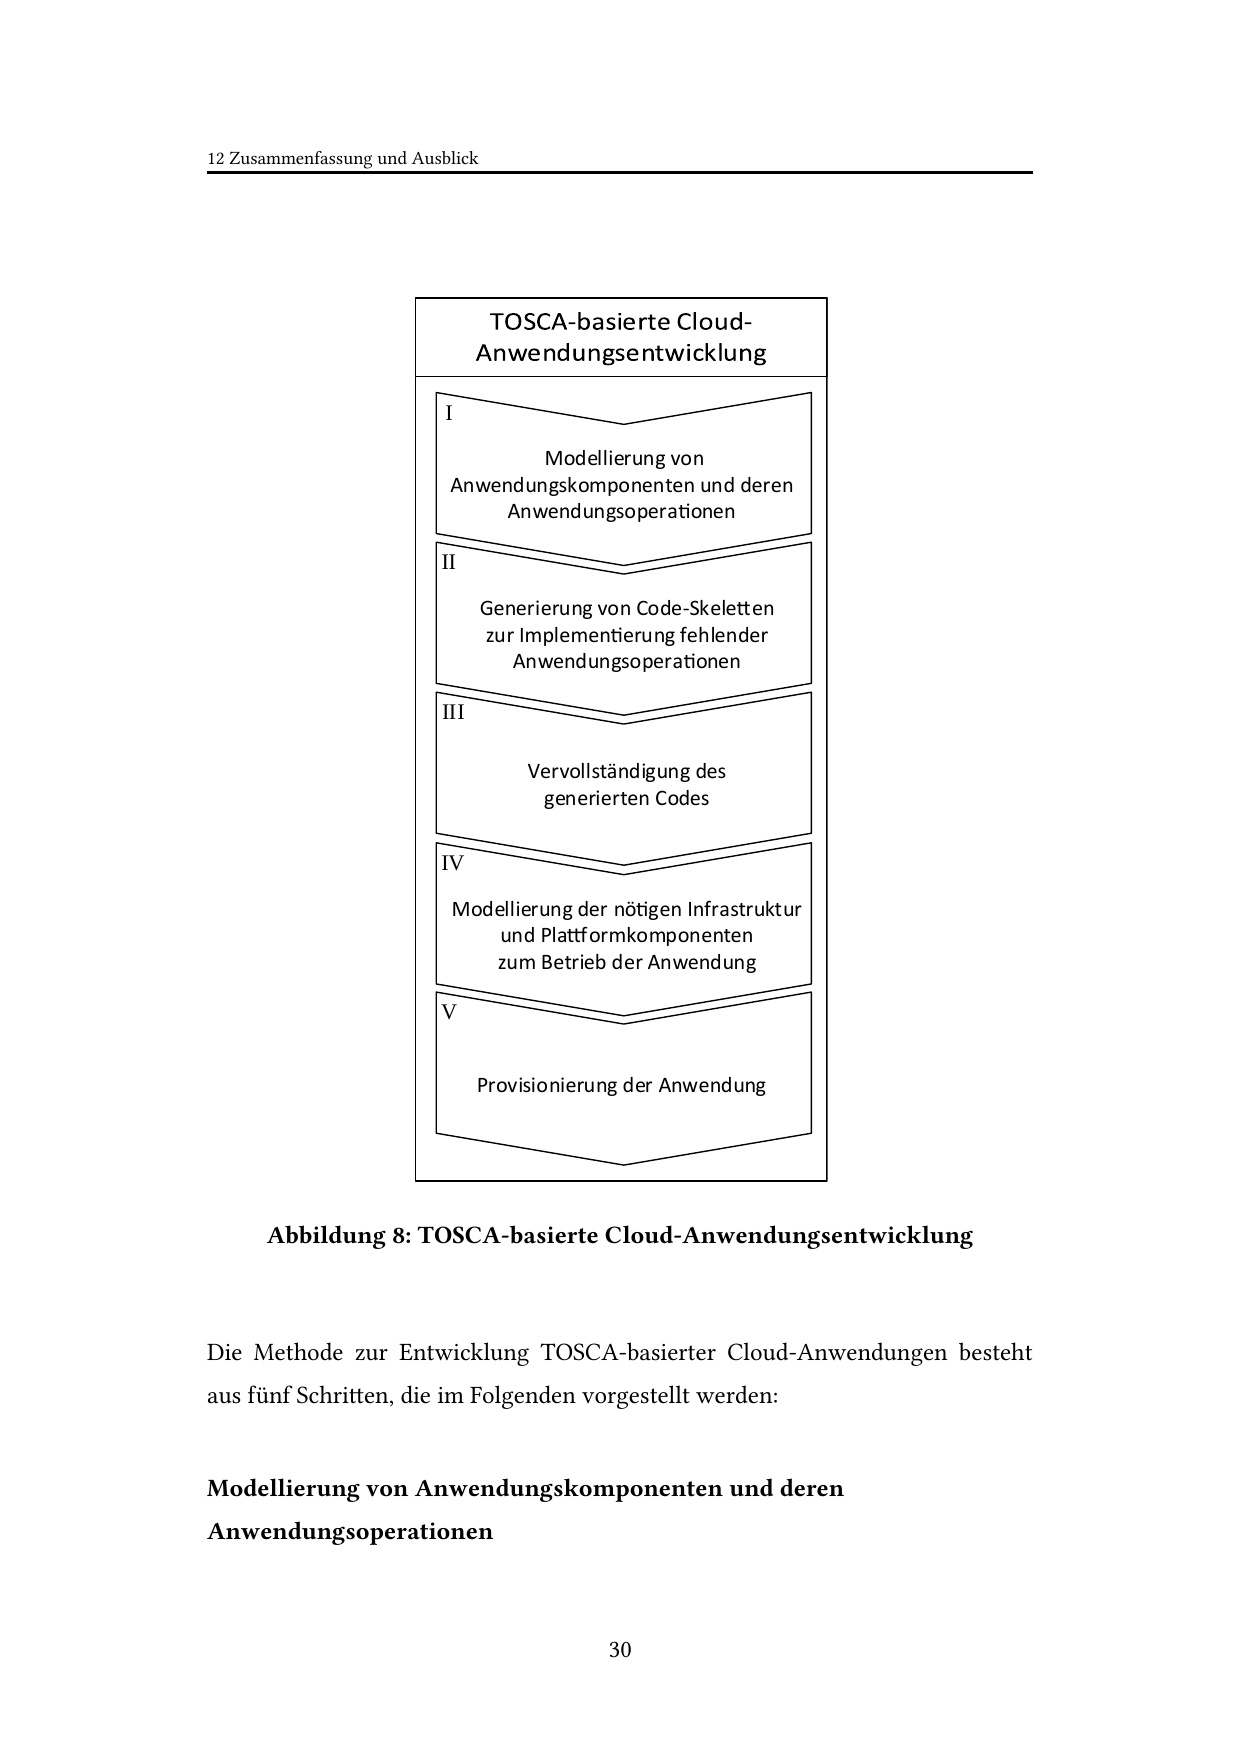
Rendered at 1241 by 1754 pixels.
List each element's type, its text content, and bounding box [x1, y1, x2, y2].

text Die Methode zur Entwicklung TOSCA-basierter Cloud-Anwendungen besteht aus fünf Schritten, die im Folgenden vorgestellt werden: [207, 1367, 1033, 1410]
text Modellierung von Anwendungskomponenten und deren Anwendungsoperationen [207, 1474, 1033, 1545]
